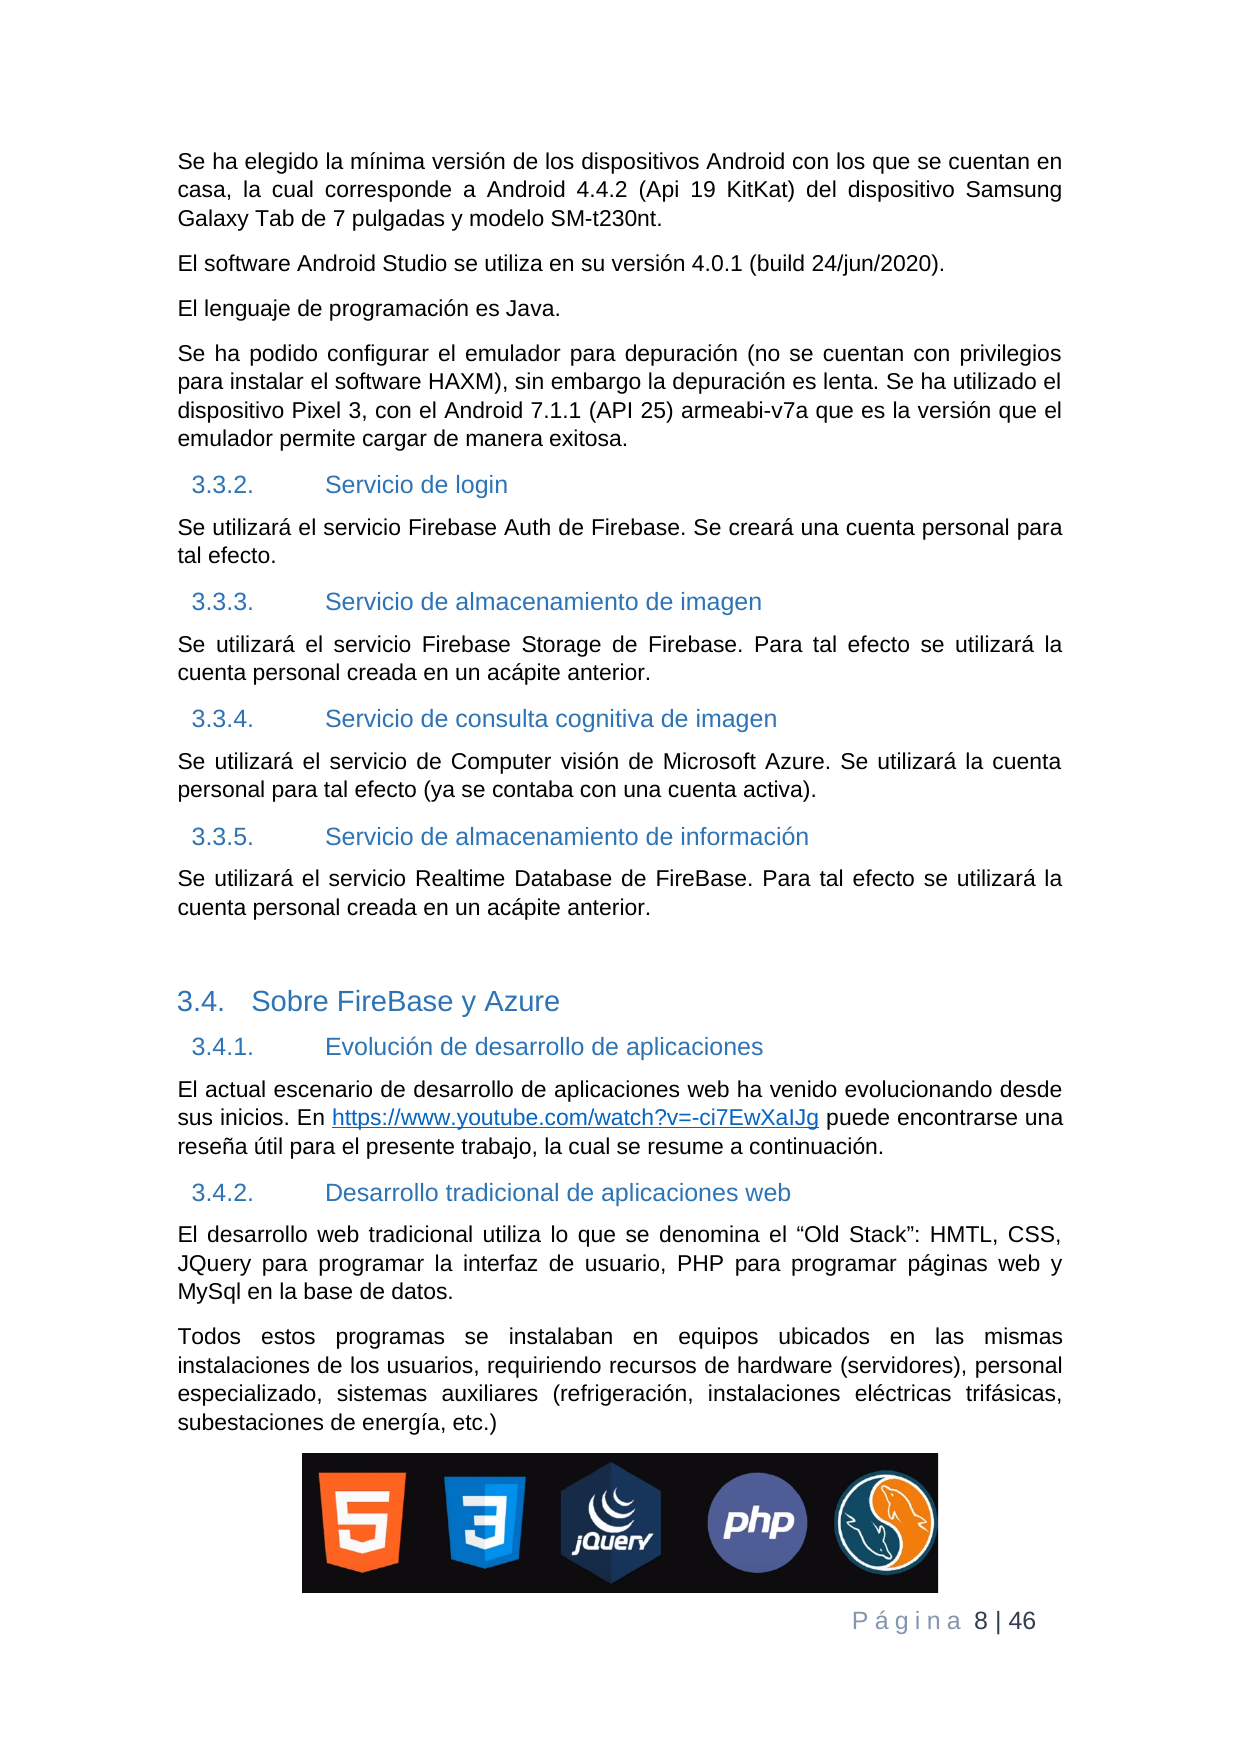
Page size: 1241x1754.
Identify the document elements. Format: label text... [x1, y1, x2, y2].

text El actual escenario de desarrollo de aplicaciones web ha venido evolucionando desde sus inicios. En https://www.youtube.com/watch?v=-ci7EwXaIJg puede encontrarse una reseña útil para el presente trabajo, la cual se resume a continuación. [177, 1076, 1063, 1159]
subtitle Servicio de almacenamiento de imagen [191, 587, 1063, 616]
text Se utilizará el servicio Realtime Database de FireBase. Para tal efecto se utilizará la cuenta personal creada en un acápite anterior. [177, 865, 1063, 920]
text El software Android Studio se utiliza en su versión 4.0.1 (build 24/jun/2020). [177, 249, 1063, 276]
text Se utilizará el servicio Firebase Auth de Firebase. Se creará una cuenta personal para tal efecto. [177, 514, 1063, 568]
subtitle Evolución de desarrollo de aplicaciones [191, 1032, 1063, 1061]
text El lenguaje de programación es Java. [177, 295, 1063, 321]
text Se ha podido configurar el emulador para depuración (no se cuentan con privilegios para instalar el software HAXM), sin embargo la depuración es lenta. Se ha utilizado el dispositivo Pixel 3, con el Android 7.1.1 (API 25) armeabi-v7a que es la versión que el emulador permite cargar de manera exitosa. [177, 340, 1063, 451]
text Todos estos programas se instalaban en equipos ubicados en las mismas instalaciones de los usuarios, requiriendo recursos de hardware (servidores), personal especializado, sistemas auxiliares (refrigeración, instalaciones eléctricas trifásicas, subestaciones de energía, etc.) [177, 1323, 1063, 1435]
subtitle Sobre FireBase y Azure [177, 984, 1063, 1017]
subtitle Servicio de almacenamiento de información [191, 821, 1063, 850]
text El desarrollo web tradicional utiliza lo que se denomina el “Old Stack”: HMTL, CSS, JQuery para programar la interfaz de usuario, PHP para programar páginas web y MySql en la base de datos. [177, 1221, 1063, 1304]
text Se ha elegido la mínima versión de los dispositivos Android con los que se cuentan en casa, la cual corresponde a Android 4.4.2 (Api 19 KitKat) del dispositivo Samsung Galaxy Tab de 7 pulgadas y modelo SM-t230nt. [177, 148, 1063, 231]
picture [302, 1453, 939, 1593]
text Se utilizará el servicio Firebase Storage de Firebase. Para tal efecto se utilizará la cuenta personal creada en un acápite anterior. [177, 631, 1063, 686]
subtitle Servicio de login [191, 470, 1063, 499]
text Se utilizará el servicio de Computer visión de Microsoft Azure. Se utilizará la cuenta personal para tal efecto (ya se contaba con una cuenta activa). [177, 748, 1063, 803]
subtitle Desarrollo tradicional de aplicaciones web [191, 1178, 1063, 1207]
subtitle Servicio de consulta cognitiva de imagen [191, 704, 1063, 733]
